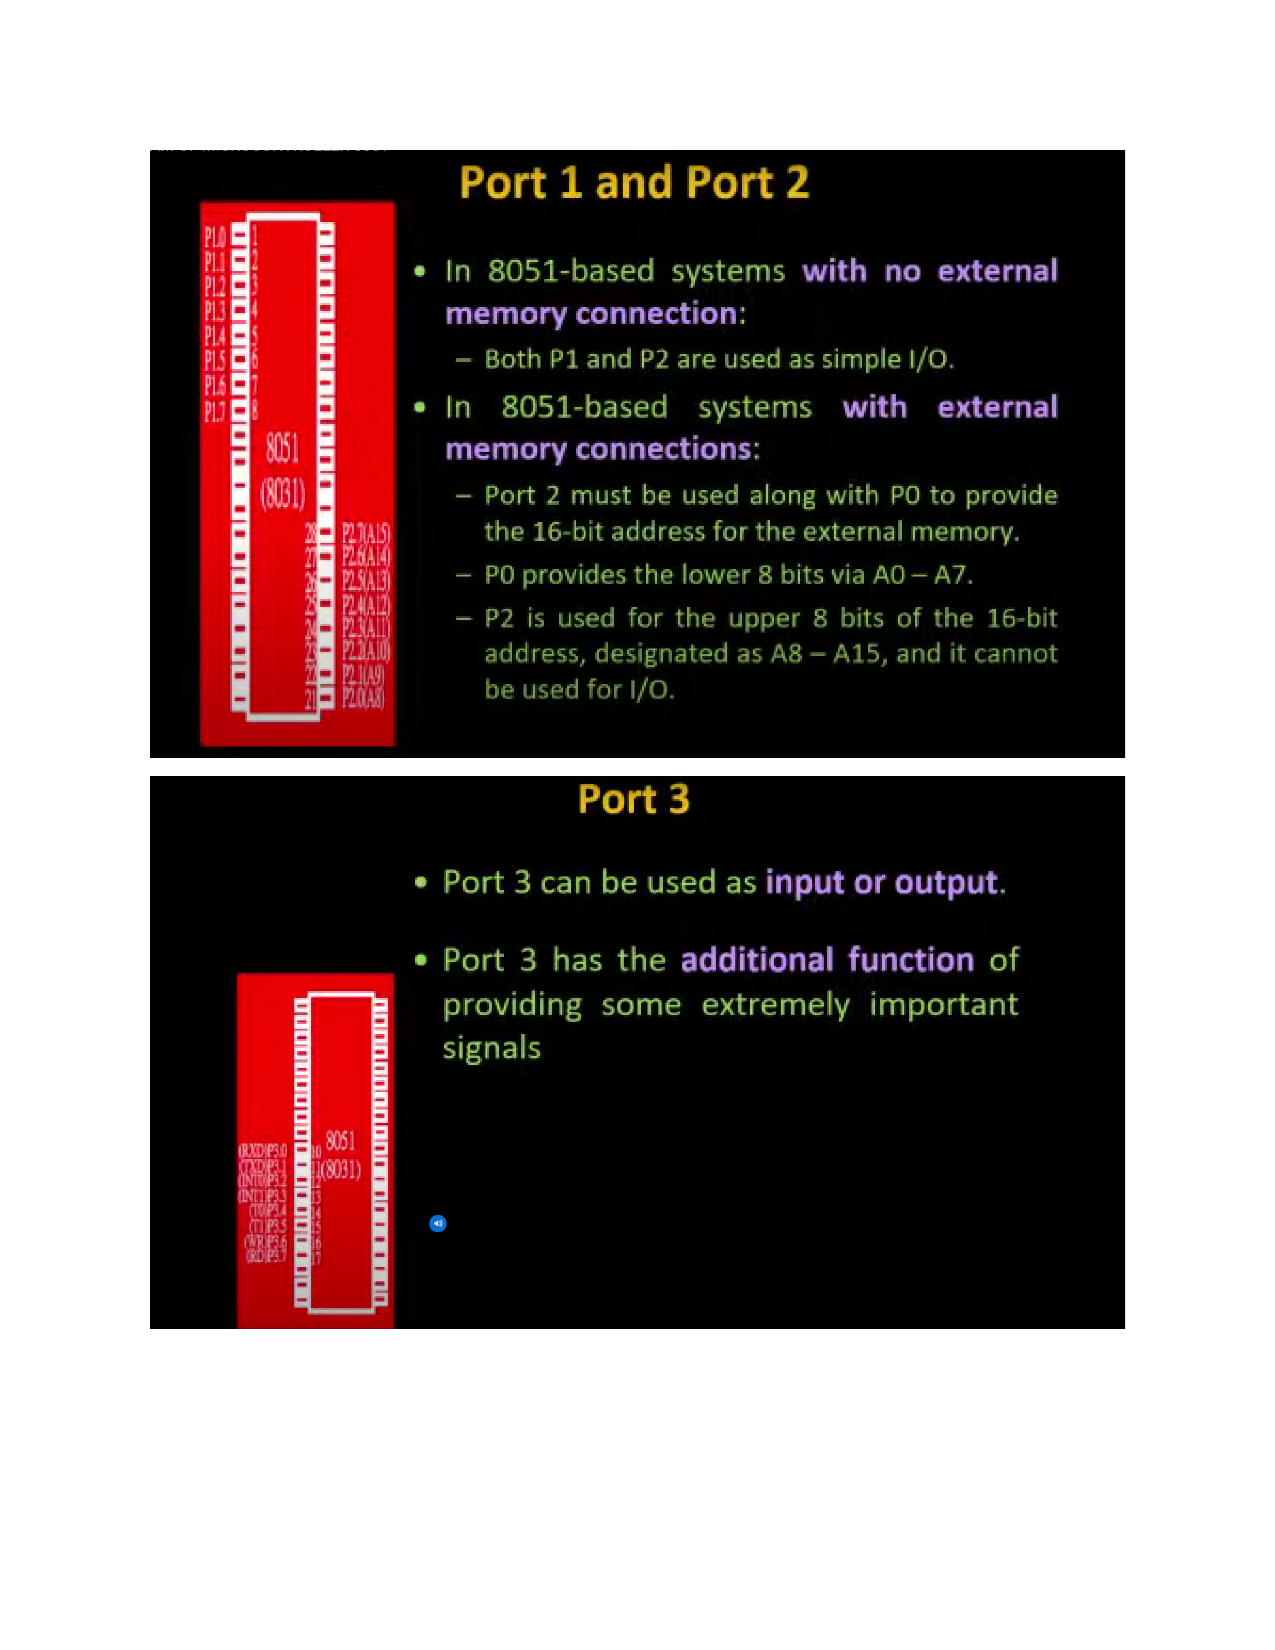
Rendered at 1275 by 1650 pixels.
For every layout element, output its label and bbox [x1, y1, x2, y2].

picture [150, 776, 1125, 1329]
picture [150, 150, 1125, 758]
